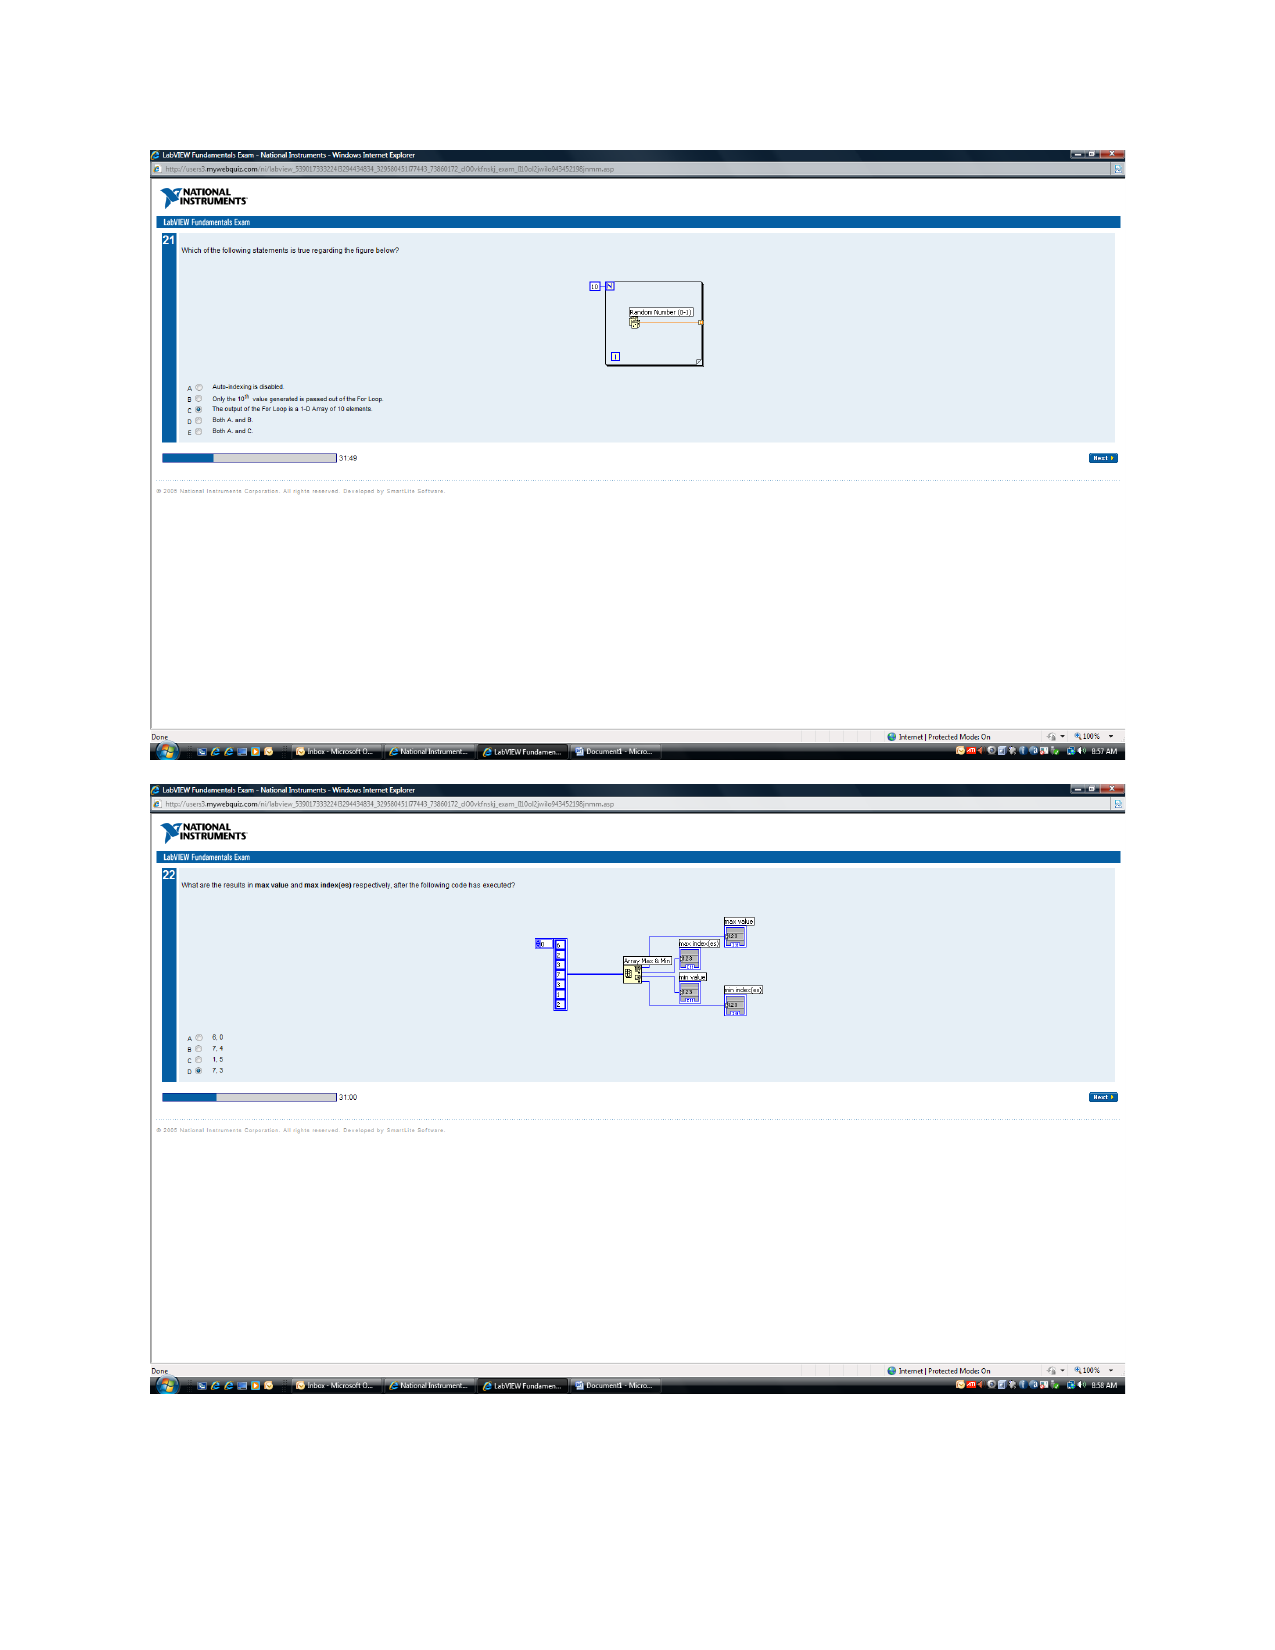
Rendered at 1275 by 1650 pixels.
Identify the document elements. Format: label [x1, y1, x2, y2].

picture [150, 784, 1125, 1394]
picture [150, 150, 1125, 760]
